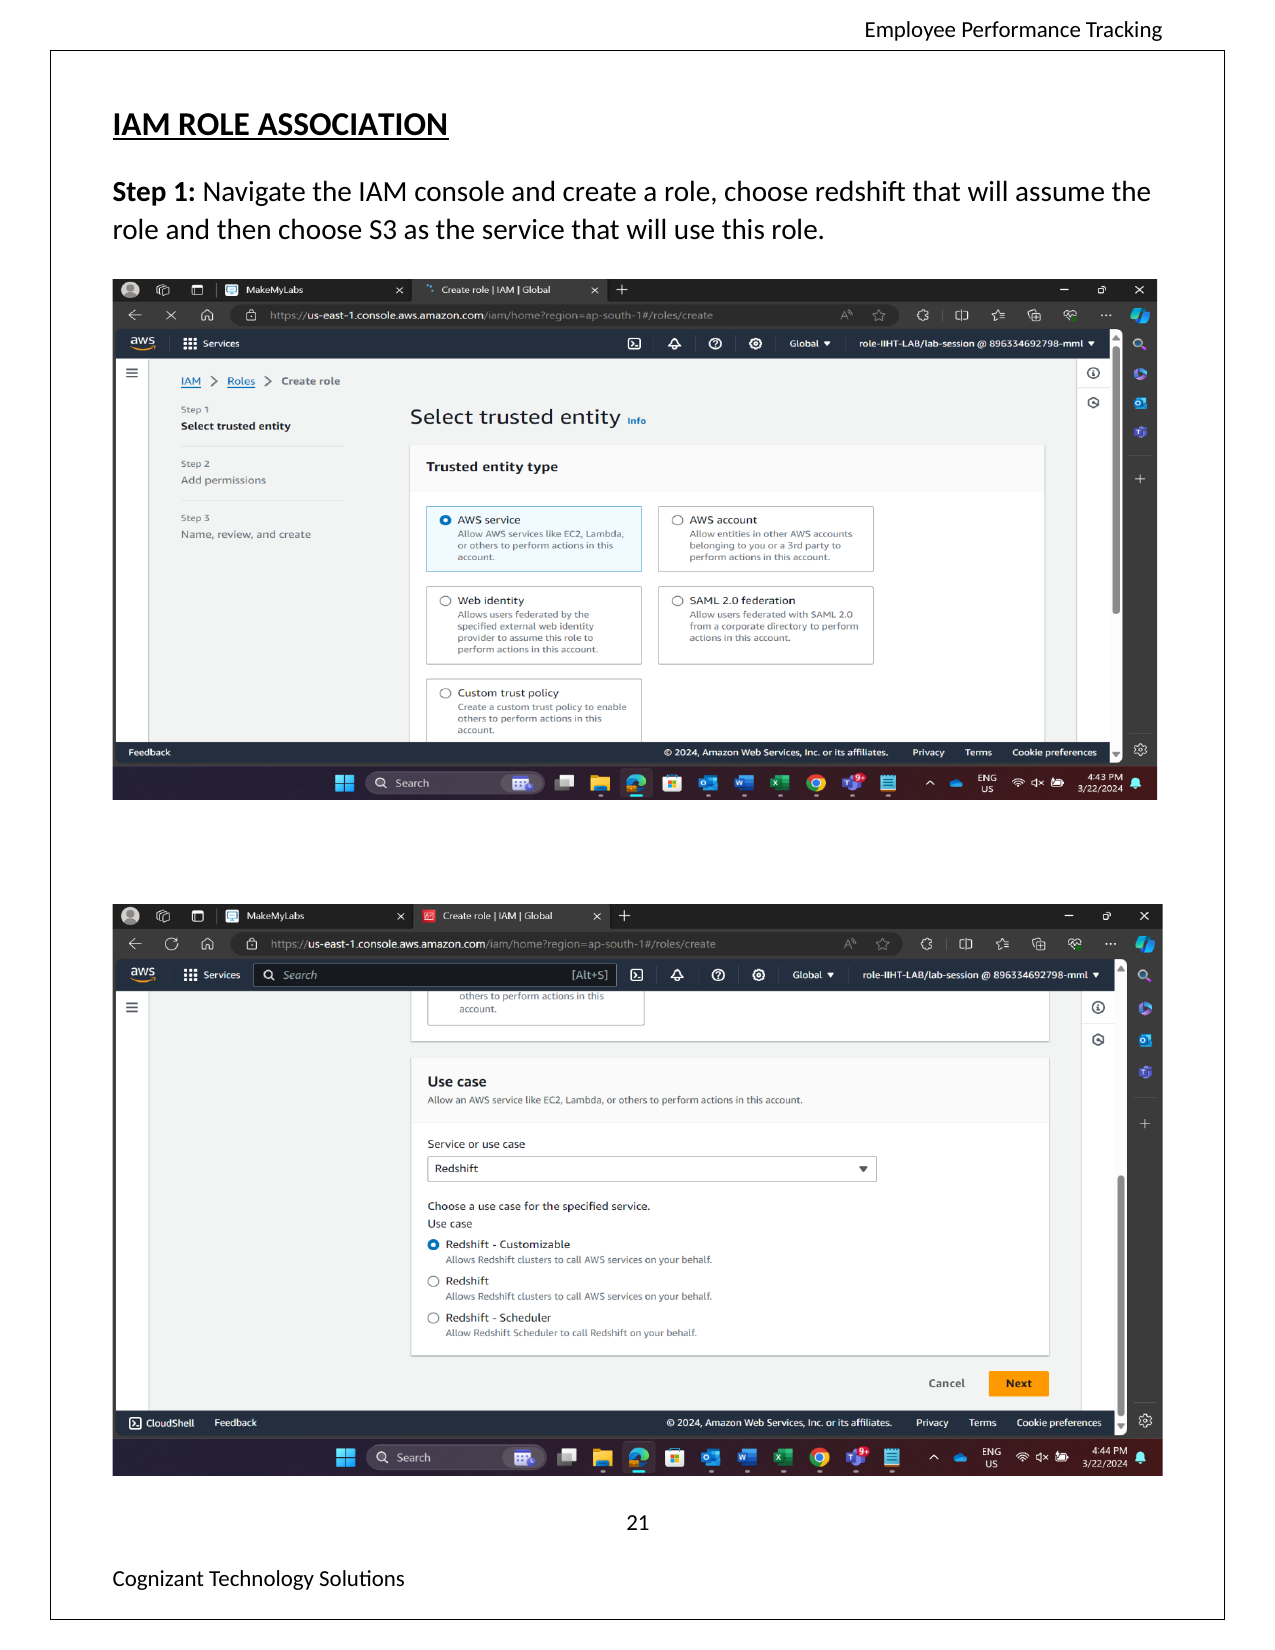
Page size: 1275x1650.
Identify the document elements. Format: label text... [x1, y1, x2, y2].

picture [112, 279, 1158, 800]
text Step 1: Navigate the IAM console and create a role, choose redshift that will assume the role and then choose S3 as the service that will use this role. [112, 173, 1162, 247]
picture [112, 904, 1163, 1476]
text IAM ROLE ASSOCIATION [112, 103, 1162, 144]
